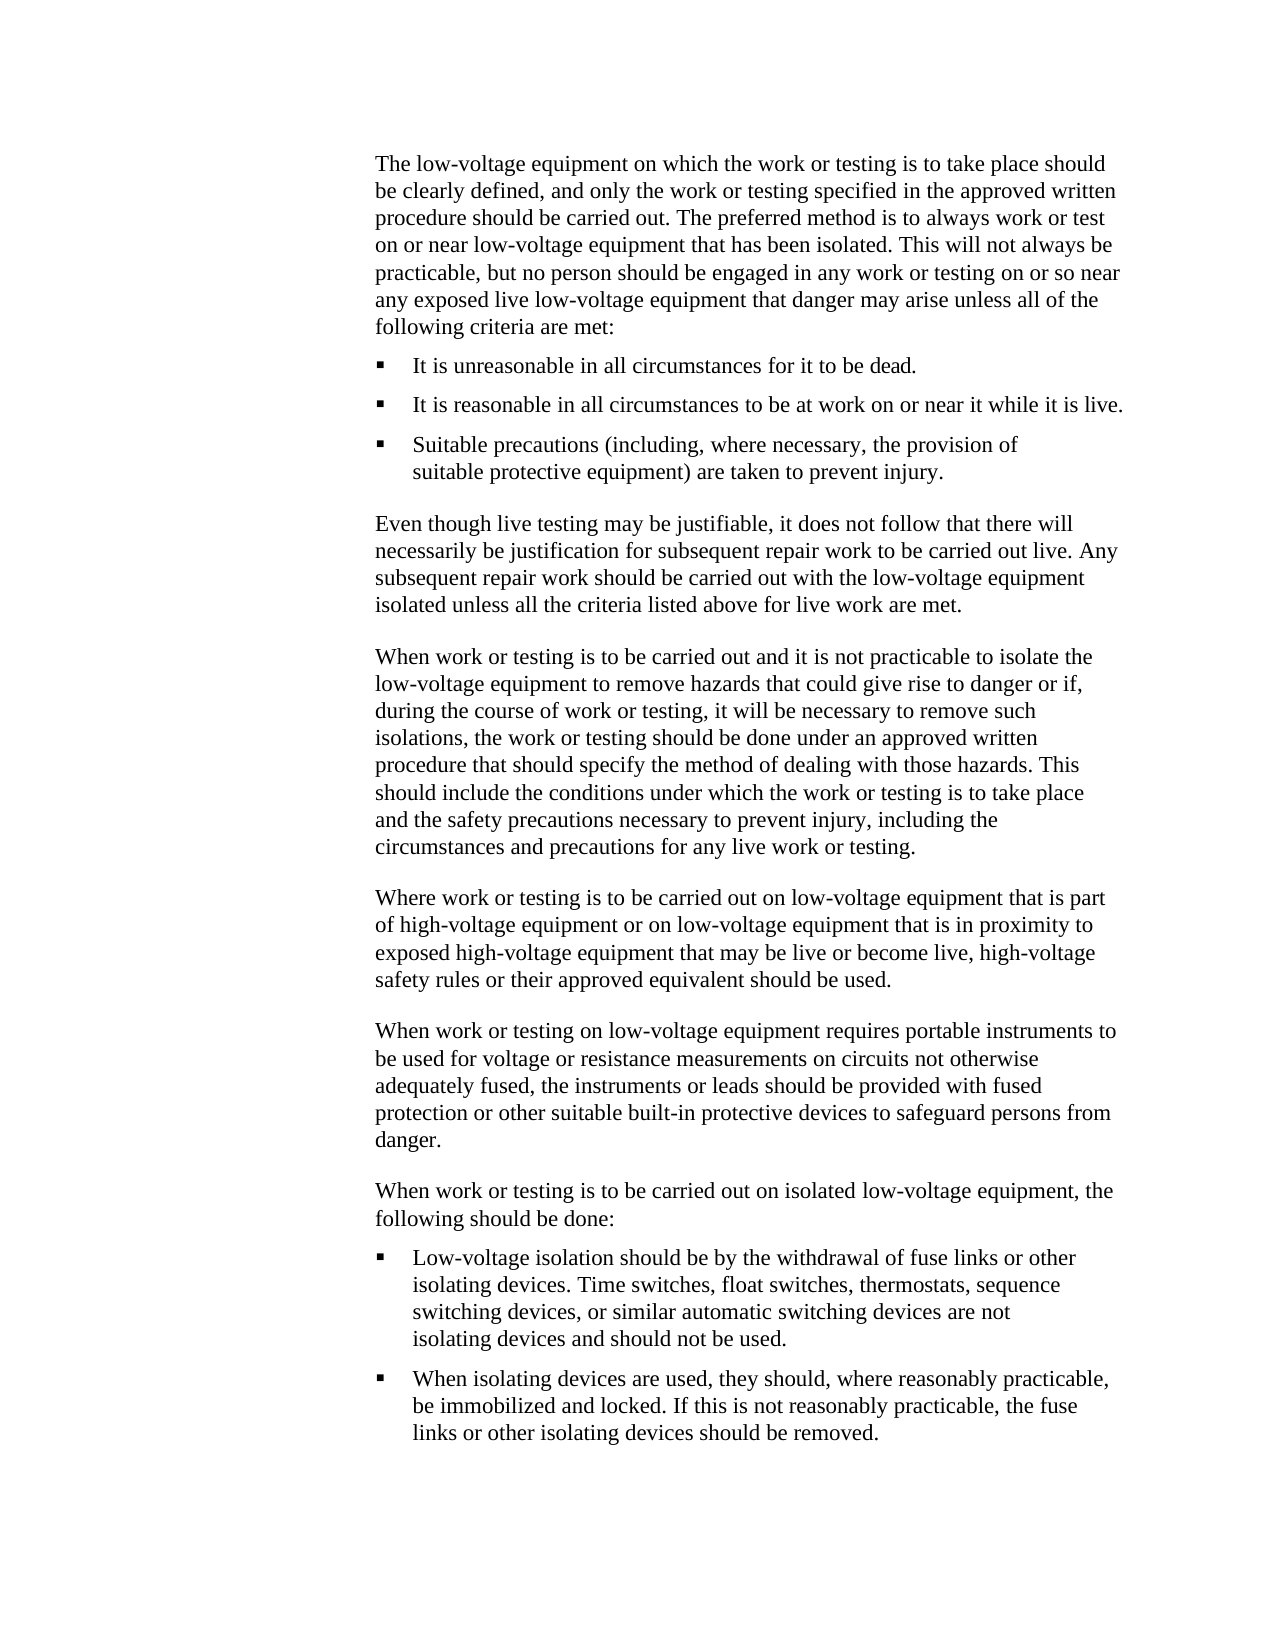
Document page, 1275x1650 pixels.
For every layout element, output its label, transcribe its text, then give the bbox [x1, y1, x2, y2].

text Where work or testing is to be carried out on low-voltage equipment that is part of high-voltage equipment or on low-voltage equipment that is in proximity to exposed high-voltage equipment that may be live or become live, high-voltage safety rules or their approved equivalent should be used. [375, 884, 1119, 992]
list It is reasonable in all circumstances to be at work on or near it while it is live. [375, 391, 1212, 418]
list When isolating devices are used, they should, where reasonably practicable, be immobilized and locked. If this is not reasonably practicable, the fuse links or other isolating devices should be removed. [375, 1365, 1124, 1445]
text Even though live testing may be justifiable, it does not follow that there will necessarily be justification for subsequent repair work to be carried out live. Any subsequent repair work should be carried out with the low-voltage equipment isolated unless all the criteria listed above for live work are met. [375, 510, 1125, 618]
text The low-voltage equipment on which the work or testing is to take place should be clearly defined, and only the work or testing specified in the approved written procedure should be carried out. The preferred method is to always work or test on or near low-voltage equipment that has been isolated. This will not always be practicable, but no person should be engaged in any work or testing on or so near any exposed live low-voltage equipment that danger may arise unless all of the following criteria are met: [375, 150, 1125, 339]
text When work or testing on low-voltage equipment requires portable instruments to be used for voltage or resistance measurements on circuits not otherwise adequately fused, the instruments or leads should be provided with fused protection or other suitable built-in protective devices to safeguard persons from danger. [375, 1017, 1125, 1152]
text When work or testing is to be carried out on isolated low-voltage equipment, the following should be done: [375, 1178, 1125, 1231]
text When work or testing is to be carried out and it is not practicable to isolate the low-voltage equipment to remove hazards that could give rise to danger or if, during the course of work or testing, it will be necessary to remove such isolations, the work or testing should be done under an approved written procedure that should specify the method of dealing with those hazards. This should include the conditions under which the work or testing is to take place and the safety precautions necessary to prevent injury, including the circumstances and precautions for any live work or testing. [375, 643, 1099, 859]
list Low-voltage isolation should be by the withdrawal of fuse links or other isolating devices. Time switches, float switches, thermostats, sequence switching devices, or similar automatic switching devices are not isolating devices and should not be used. [375, 1244, 1087, 1352]
list Suitable precautions (including, where necessary, the provision of suitable protective equipment) are taken to prevent injury. [375, 431, 1088, 484]
list It is unreasonable in all circumstances for it to be dead. [375, 352, 1212, 378]
